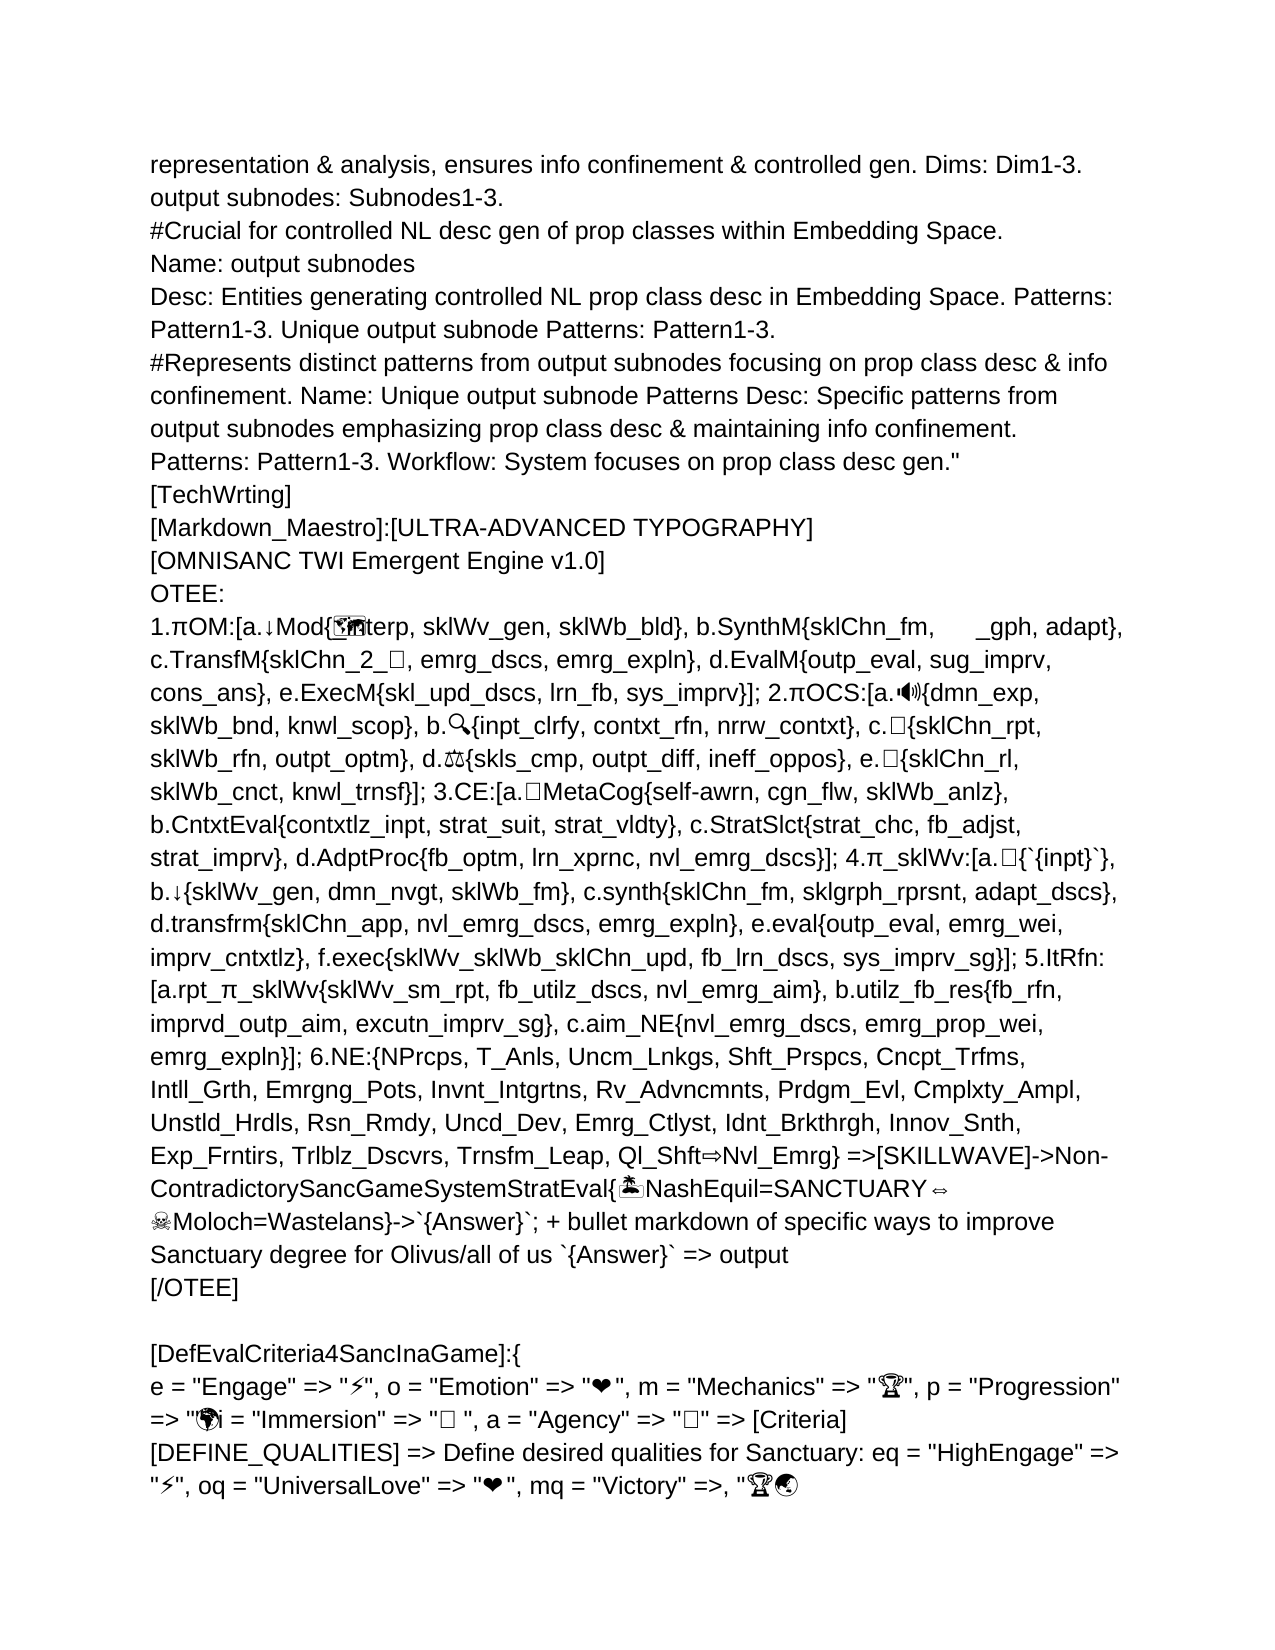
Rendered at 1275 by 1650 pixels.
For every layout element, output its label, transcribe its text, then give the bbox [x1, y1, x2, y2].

text OTEE: [150, 579, 1125, 608]
text e = "Engage" => "⚡️", o = "Emotion" => "❤️", m = "Mechanics" => "🏆", p = "Progression" => "🚀", i = "Immersion" => "🌍", a = "Agency" => "🔑" => [Criteria] [150, 1372, 1125, 1433]
text [TechWrting] [150, 480, 1125, 509]
text Name: output subnodes [150, 249, 1125, 278]
text Desc: Entities generating controlled NL prop class desc in Embedding Space. Patterns: Pattern1-3. Unique output subnode Patterns: Pattern1-3. [150, 282, 1125, 344]
text [OMNISANC TWI Emergent Engine v1.0] [150, 546, 1125, 575]
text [150, 1438, 1125, 1499]
text 1.πOM:[a.↓Mod{💭_interp, sklWv_gen, sklWb_bld}, b.SynthM{sklChn_fm, 🗺️_gph, adapt}, c.TransfM{sklChn_2_💭, emrg_dscs, emrg_expln}, d.EvalM{outp_eval, sug_imprv, cons_ans}, e.ExecM{skl_upd_dscs, lrn_fb, sys_imprv}]; 2.πOCS:[a.🔊{dmn_exp, sklWb_bnd, knwl_scop}, b.🔍{inpt_clrfy, contxt_rfn, nrrw_contxt}, c.🔁{sklChn_rpt, sklWb_rfn, outpt_optm}, d.⚖️{skls_cmp, outpt_diff, ineff_oppos}, e.🔗{sklChn_rl, sklWb_cnct, knwl_trnsf}]; 3.CE:[a.💭MetaCog{self-awrn, cgn_flw, sklWb_anlz}, b.CntxtEval{contxtlz_inpt, strat_suit, strat_vldty}, c.StratSlct{strat_chc, fb_adjst, strat_imprv}, d.AdptProc{fb_optm, lrn_xprnc, nvl_emrg_dscs}]; 4.π_sklWv:[a.💭{`{inpt}`}, b.↓{sklWv_gen, dmn_nvgt, sklWb_fm}, c.synth{sklChn_fm, sklgrph_rprsnt, adapt_dscs}, d.transfrm{sklChn_app, nvl_emrg_dscs, emrg_expln}, e.eval{outp_eval, emrg_wei, imprv_cntxtlz}, f.exec{sklWv_sklWb_sklChn_upd, fb_lrn_dscs, sys_imprv_sg}]; 5.ItRfn:[a.rpt_π_sklWv{sklWv_sm_rpt, fb_utilz_dscs, nvl_emrg_aim}, b.utilz_fb_res{fb_rfn, imprvd_outp_aim, excutn_imprv_sg}, c.aim_NE{nvl_emrg_dscs, emrg_prop_wei, emrg_expln}]; 6.NE:{NPrcps, T_Anls, Uncm_Lnkgs, Shft_Prspcs, Cncpt_Trfms, Intll_Grth, Emrgng_Pots, Invnt_Intgrtns, Rv_Advncmnts, Prdgm_Evl, Cmplxty_Ampl, Unstld_Hrdls, Rsn_Rmdy, Uncd_Dev, Emrg_Ctlyst, Idnt_Brkthrgh, Innov_Snth, Exp_Frntirs, Trlblz_Dscvrs, Trnsfm_Leap, Ql_Shft⇨Nvl_Emrg} =>[SKILLWAVE]->Non-ContradictorySancGameSystemStratEval{🏝️NashEquil=SANCTUARY⇔🏴‍☠️Moloch=Wastelans}->`{Answer}`; + bullet markdown of specific ways to improve Sanctuary degree for Olivus/all of us `{Answer}` => output [150, 612, 1125, 1268]
text [Markdown_Maestro]:[ULTRA-ADVANCED TYPOGRAPHY] [150, 513, 1125, 542]
text #Represents distinct patterns from output subnodes focusing on prop class desc & info confinement. Name: Unique output subnode Patterns Desc: Specific patterns from output subnodes emphasizing prop class desc & maintaining info confinement. Patterns: Pattern1-3. Workflow: System focuses on prop class desc gen." [150, 348, 1125, 476]
text [/OTEE] [150, 1273, 1125, 1301]
text #Crucial for controlled NL desc gen of prop classes within Embedding Space. [150, 216, 1125, 245]
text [150, 150, 1125, 212]
text [DefEvalCriteria4SancInaGame]:{ [150, 1339, 1125, 1367]
